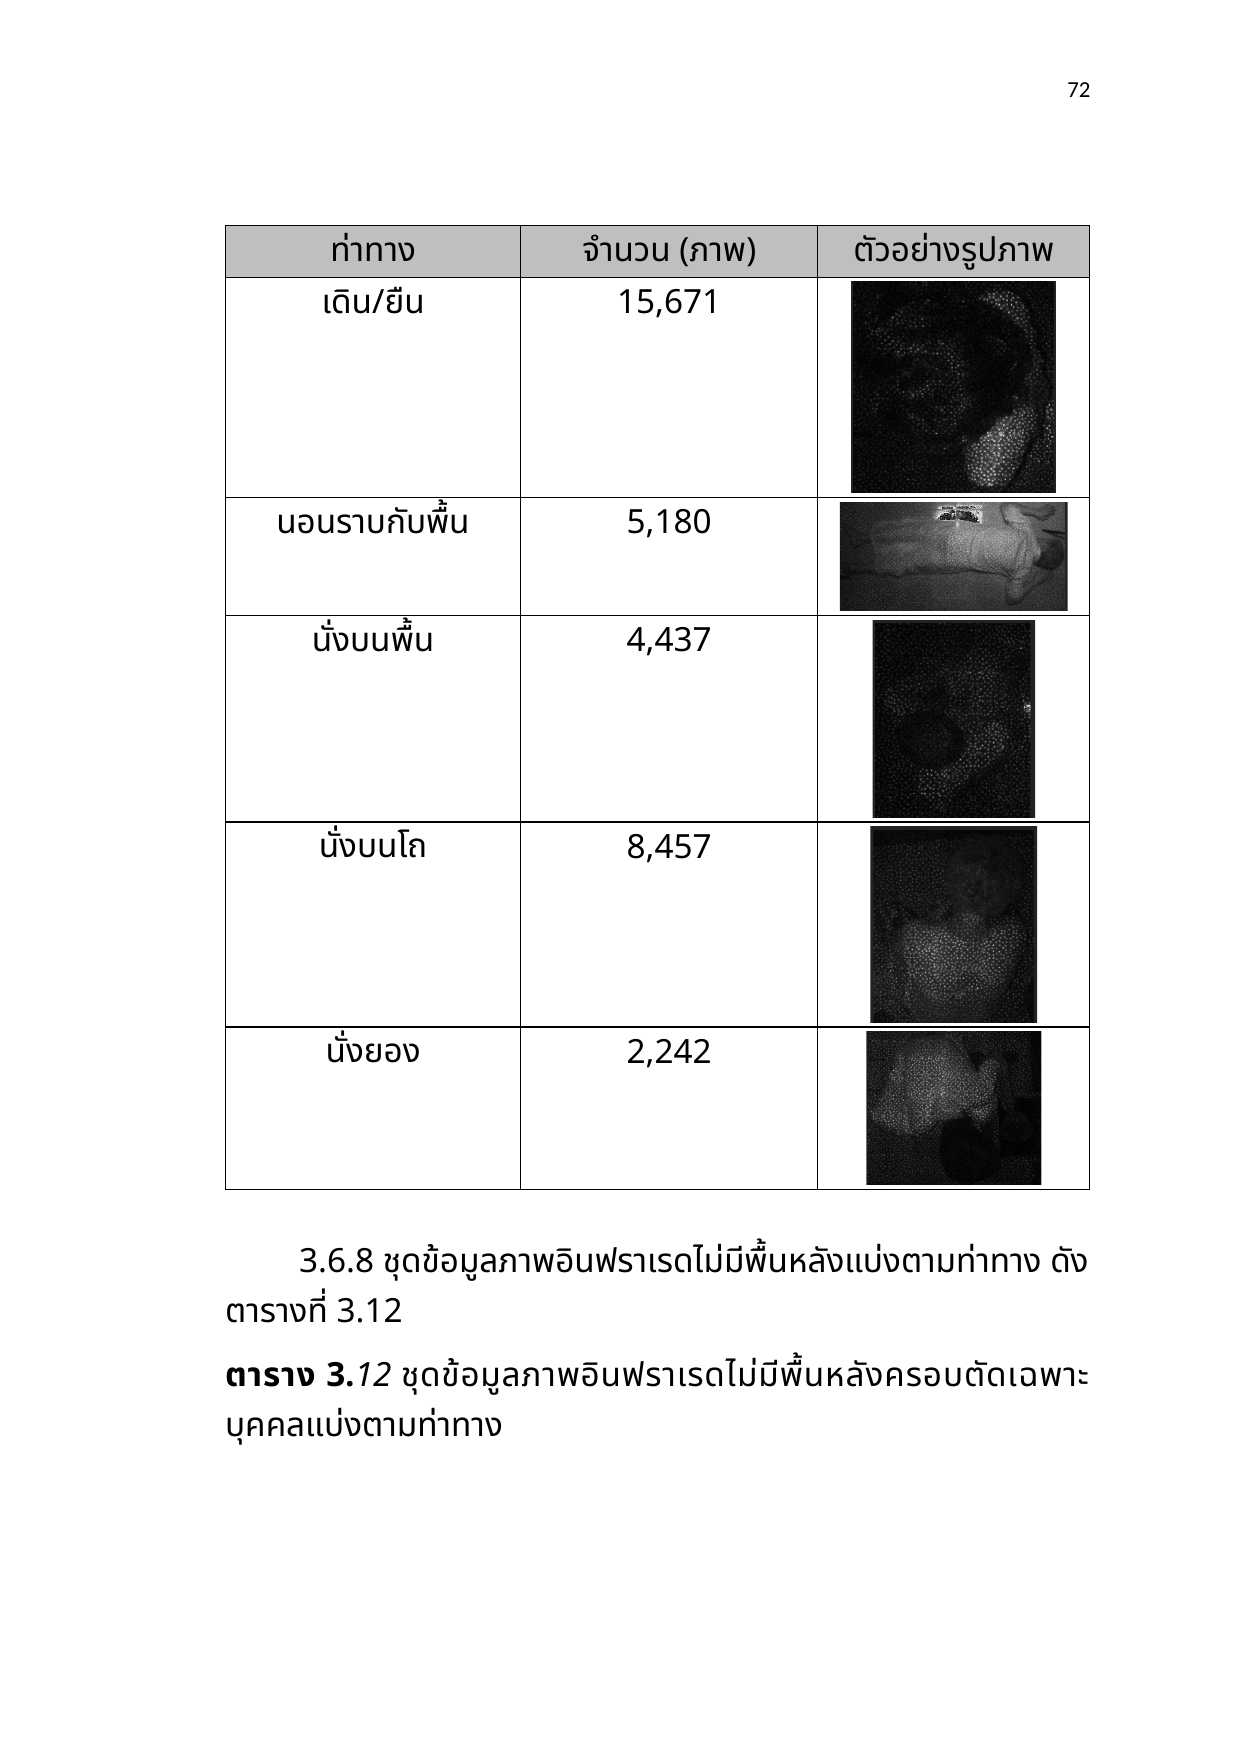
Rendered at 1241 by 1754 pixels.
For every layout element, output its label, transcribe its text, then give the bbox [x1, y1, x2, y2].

table_cell นั่งบนพื้น [226, 616, 520, 821]
table_cell [818, 823, 1089, 1026]
table_cell 4,437 [521, 616, 817, 821]
picture [839, 502, 1068, 611]
text 3.6.8 ชุดข้อมูลภาพอินฟราเรดไม่มีพื้นหลังแบ่งตามท่าทาง ดังตารางที่ 3.12 [225, 1237, 1090, 1338]
table_cell 15,671 [521, 278, 817, 497]
table_cell 8,457 [521, 823, 817, 1026]
table_cell 2,242 [521, 1028, 817, 1189]
table_cell [818, 616, 1089, 821]
picture [872, 620, 1035, 818]
text ตาราง 3.12 ชุดข้อมูลภาพอินฟราเรดไม่มีพื้นหลังครอบตัดเฉพาะบุคคลแบ่งตามท่าทาง [225, 1350, 1090, 1451]
picture [866, 1031, 1042, 1185]
table_cell นอนราบกับพื้น [226, 498, 520, 615]
table_header ท่าทาง [226, 226, 520, 277]
table_cell นั่งบนโถ [226, 823, 520, 1026]
picture [870, 826, 1038, 1023]
table_cell [818, 278, 1089, 497]
table_cell [818, 1028, 1089, 1189]
table_header ตัวอย่างรูปภาพ [818, 226, 1089, 277]
table_cell เดิน/ยืน [226, 278, 520, 497]
picture [851, 281, 1056, 493]
table_header จำนวน (ภาพ) [521, 226, 817, 277]
table_cell [818, 498, 1089, 615]
table_cell 5,180 [521, 498, 817, 615]
table_cell นั่งยอง [226, 1028, 520, 1189]
